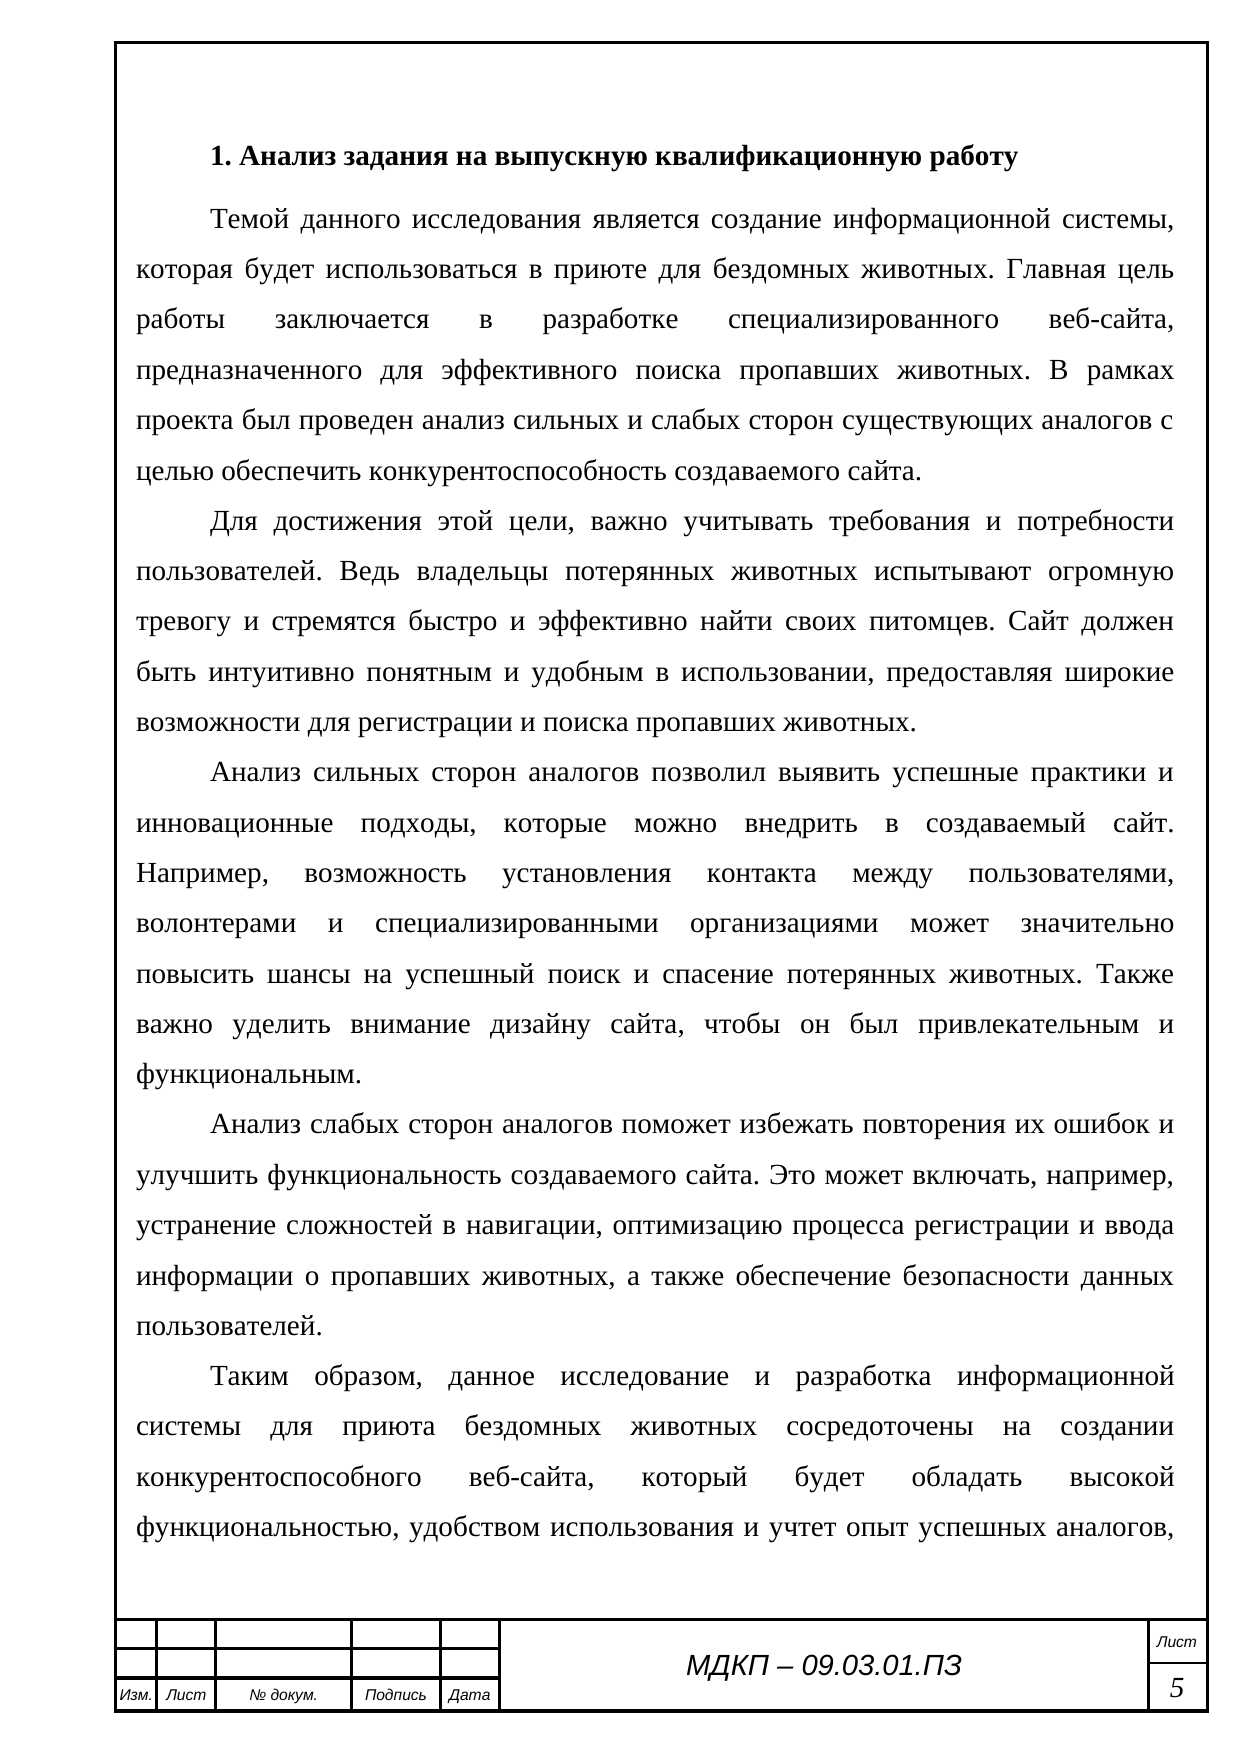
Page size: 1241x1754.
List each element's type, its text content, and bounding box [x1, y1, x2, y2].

text Анализ слабых сторон аналогов поможет избежать повторения их ошибок и улучшить функциональность создаваемого сайта. Это может включать, например, устранение сложностей в навигации, оптимизацию процесса регистрации и ввода информации о пропавших животных, а также обеспечение безопасности данных пользователей. [136, 1107, 1175, 1341]
text Темой данного исследования является создание информационной системы, которая будет использоваться в приюте для бездомных животных. Главная цель работы заключается в разработке специализированного веб-сайта, предназначенного для эффективного поиска пропавших животных. В рамках проекта был проведен анализ сильных и слабых сторон существующих аналогов с целью обеспечить конкурентоспособность создаваемого сайта. [136, 201, 1175, 486]
subtitle 1. Анализ задания на выпускную квалификационную работу [210, 138, 1175, 172]
text Для достижения этой цели, важно учитывать требования и потребности пользователей. Ведь владельцы потерянных животных испытывают огромную тревогу и стремятся быстро и эффективно найти своих питомцев. Сайт должен быть интуитивно понятным и удобным в использовании, предоставляя широкие возможности для регистрации и поиска пропавших животных. [136, 503, 1175, 738]
text Анализ сильных сторон аналогов позволил выявить успешные практики и инновационные подходы, которые можно внедрить в создаваемый сайт. Например, возможность установления контакта между пользователями, волонтерами и специализированными организациями может значительно повысить шансы на успешный поиск и спасение потерянных животных. Также важно уделить внимание дизайну сайта, чтобы он был привлекательным и функциональным. [136, 754, 1175, 1090]
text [136, 1358, 1175, 1543]
